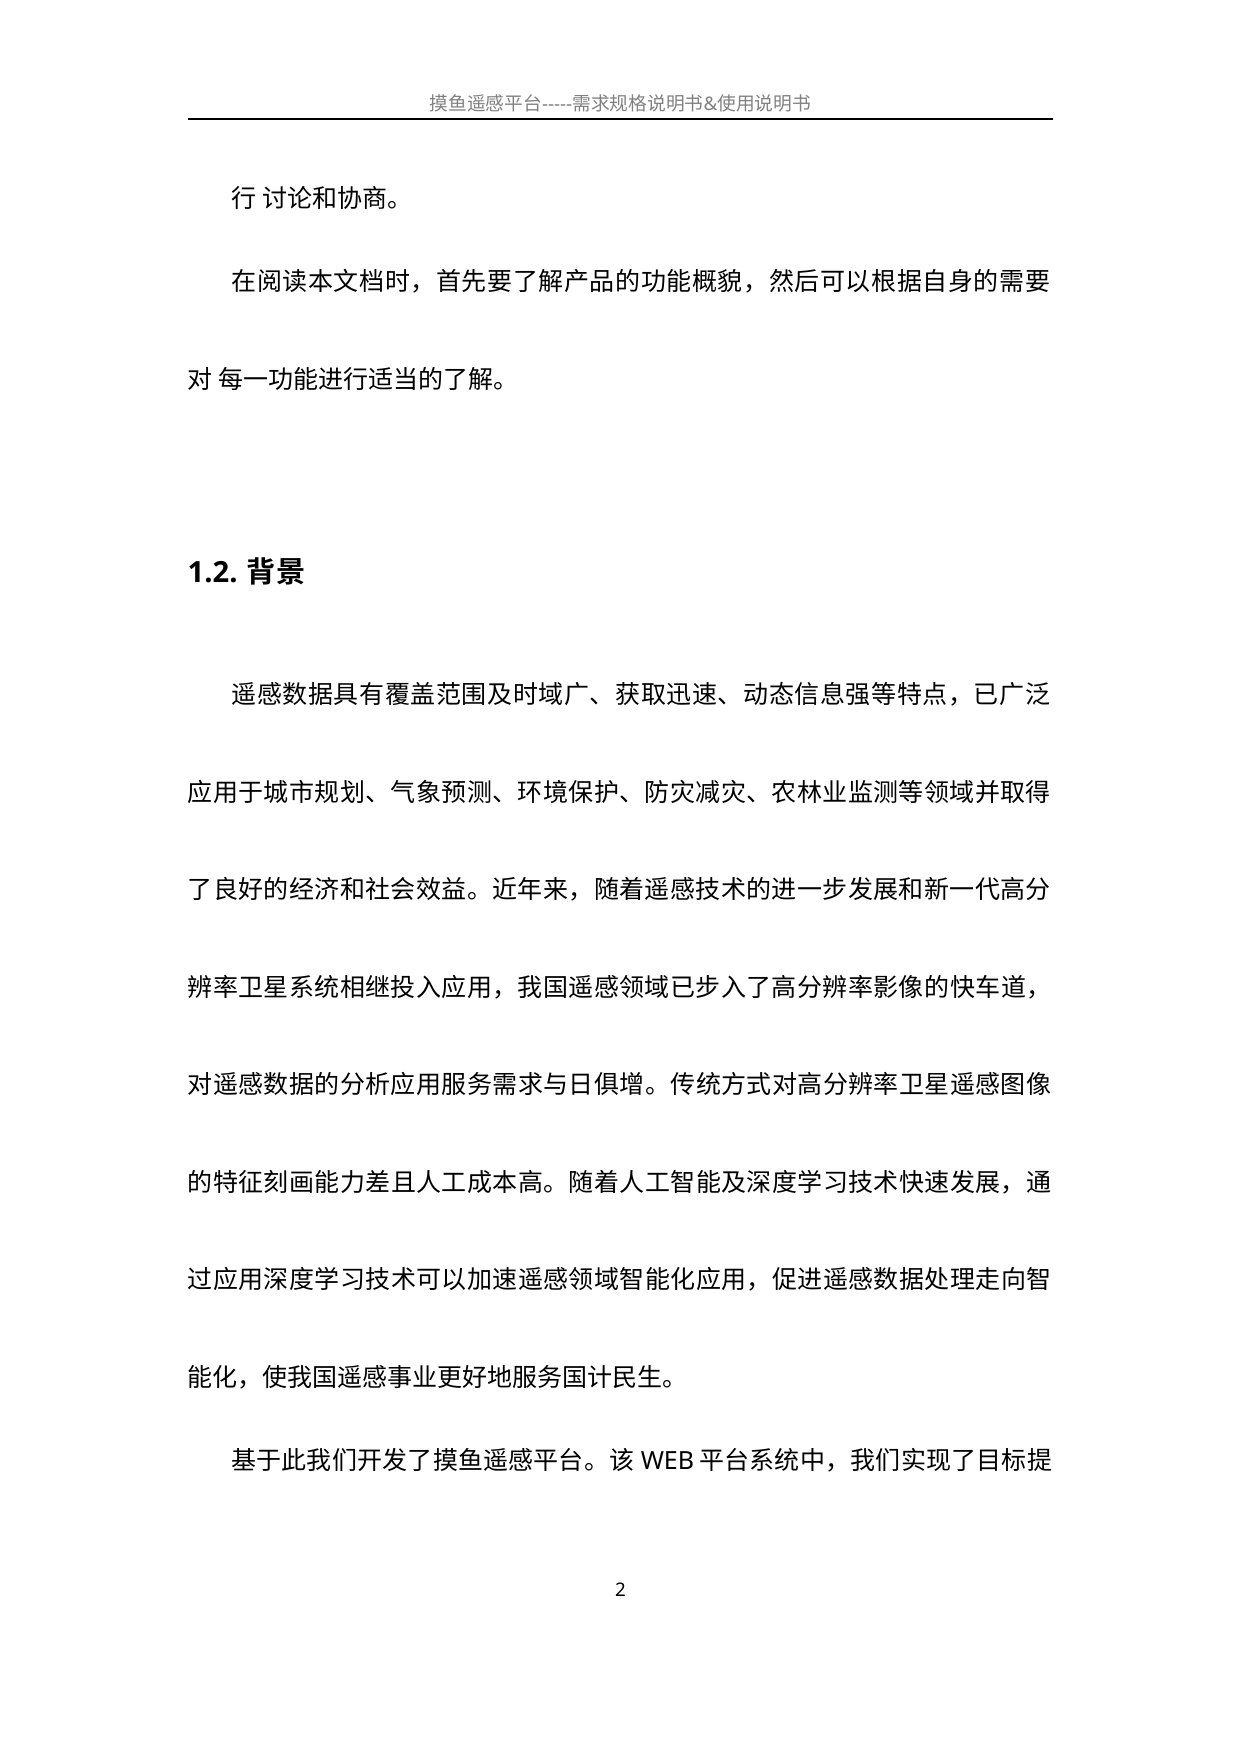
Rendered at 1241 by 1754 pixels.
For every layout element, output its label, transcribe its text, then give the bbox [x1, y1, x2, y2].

text 遥感数据具有覆盖范围及时域广、获取迅速、动态信息强等特点，已广泛应用于城市规划、气象预测、环境保护、防灾减灾、农林业监测等领域并取得了良好的经济和社会效益。近年来，随着遥感技术的进一步发展和新一代高分辨率卫星系统相继投入应用，我国遥感领域已步入了高分辨率影像的快车道，对遥感数据的分析应用服务需求与日俱增。传统方式对高分辨率卫星遥感图像的特征刻画能力差且人工成本高。随着人工智能及深度学习技术快速发展，通过应用深度学习技术可以加速遥感领域智能化应用，促进遥感数据处理走向智能化，使我国遥感事业更好地服务国计民生。 [187, 660, 1053, 1408]
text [231, 164, 1053, 229]
subtitle 背景 [187, 537, 1053, 602]
text 在阅读本文档时，首先要了解产品的功能概貌，然后可以根据自身的需要对 每一功能进行适当的了解。 [187, 247, 1053, 410]
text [187, 1426, 1053, 1491]
